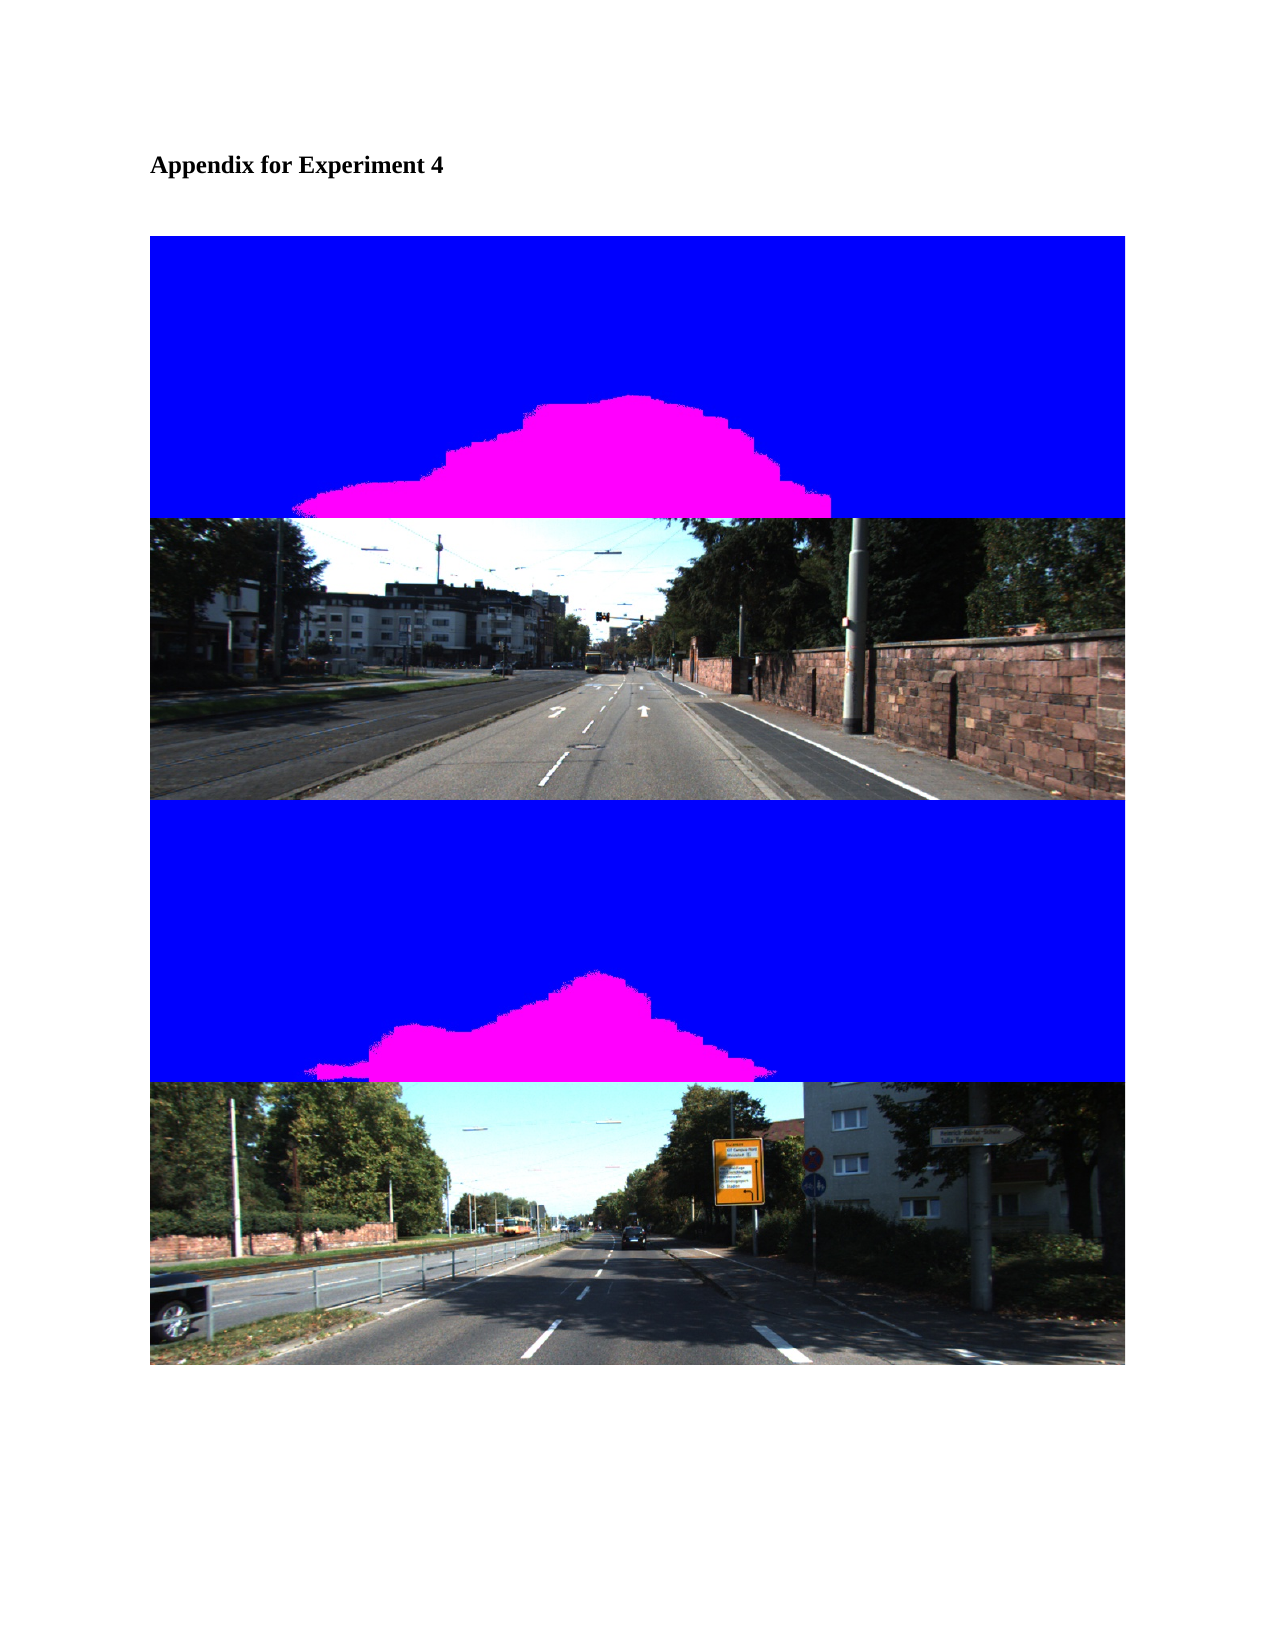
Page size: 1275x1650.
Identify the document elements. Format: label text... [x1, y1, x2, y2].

picture [150, 236, 1125, 1365]
text Appendix for Experiment 4 [150, 150, 1125, 179]
